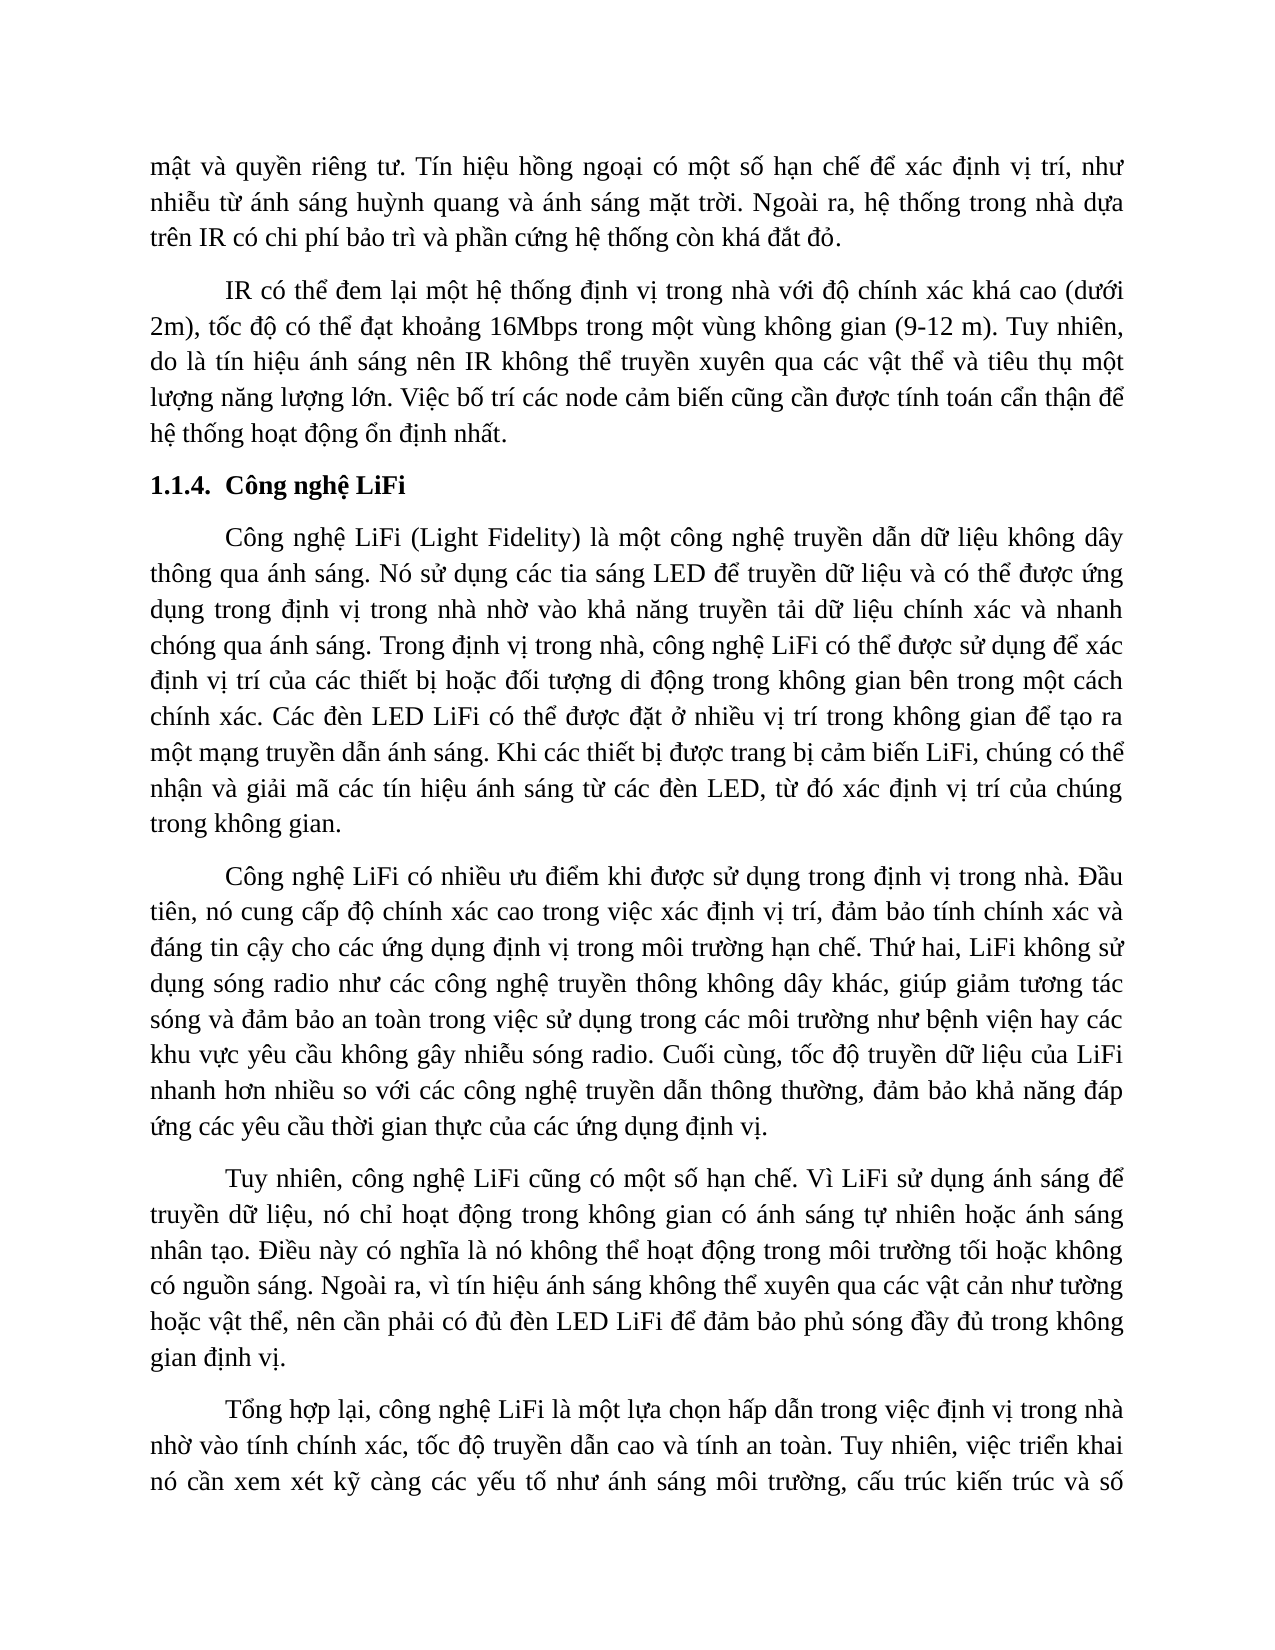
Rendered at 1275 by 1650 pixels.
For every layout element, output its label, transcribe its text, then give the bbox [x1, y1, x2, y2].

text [150, 150, 1125, 253]
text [150, 1393, 1125, 1496]
text IR có thể đem lại một hệ thống định vị trong nhà với độ chính xác khá cao (dưới 2m), tốc độ có thể đạt khoảng 16Mbps trong một vùng không gian (9-12 m). Tuy nhiên, do là tín hiệu ánh sáng nên IR không thể truyền xuyên qua các vật thể và tiêu thụ một lượng năng lượng lớn. Việc bố trí các node cảm biến cũng cần được tính toán cẩn thận để hệ thống hoạt động ổn định nhất. [150, 274, 1125, 448]
text Tuy nhiên, công nghệ LiFi cũng có một số hạn chế. Vì LiFi sử dụng ánh sáng để truyền dữ liệu, nó chỉ hoạt động trong không gian có ánh sáng tự nhiên hoặc ánh sáng nhân tạo. Điều này có nghĩa là nó không thể hoạt động trong môi trường tối hoặc không có nguồn sáng. Ngoài ra, vì tín hiệu ánh sáng không thể xuyên qua các vật cản như tường hoặc vật thể, nên cần phải có đủ đèn LED LiFi để đảm bảo phủ sóng đầy đủ trong không gian định vị. [150, 1162, 1125, 1372]
text Công nghệ LiFi có nhiều ưu điểm khi được sử dụng trong định vị trong nhà. Đầu tiên, nó cung cấp độ chính xác cao trong việc xác định vị trí, đảm bảo tính chính xác và đáng tin cậy cho các ứng dụng định vị trong môi trường hạn chế. Thứ hai, LiFi không sử dụng sóng radio như các công nghệ truyền thông không dây khác, giúp giảm tương tác sóng và đảm bảo an toàn trong việc sử dụng trong các môi trường như bệnh viện hay các khu vực yêu cầu không gây nhiễu sóng radio. Cuối cùng, tốc độ truyền dữ liệu của LiFi nhanh hơn nhiều so với các công nghệ truyền dẫn thông thường, đảm bảo khả năng đáp ứng các yêu cầu thời gian thực của các ứng dụng định vị. [150, 860, 1125, 1141]
list Công nghệ LiFi [150, 469, 1125, 500]
text Công nghệ LiFi (Light Fidelity) là một công nghệ truyền dẫn dữ liệu không dây thông qua ánh sáng. Nó sử dụng các tia sáng LED để truyền dữ liệu và có thể được ứng dụng trong định vị trong nhà nhờ vào khả năng truyền tải dữ liệu chính xác và nhanh chóng qua ánh sáng. Trong định vị trong nhà, công nghệ LiFi có thể được sử dụng để xác định vị trí của các thiết bị hoặc đối tượng di động trong không gian bên trong một cách chính xác. Các đèn LED LiFi có thể được đặt ở nhiều vị trí trong không gian để tạo ra một mạng truyền dẫn ánh sáng. Khi các thiết bị được trang bị cảm biến LiFi, chúng có thể nhận và giải mã các tín hiệu ánh sáng từ các đèn LED, từ đó xác định vị trí của chúng trong không gian. [150, 522, 1125, 838]
